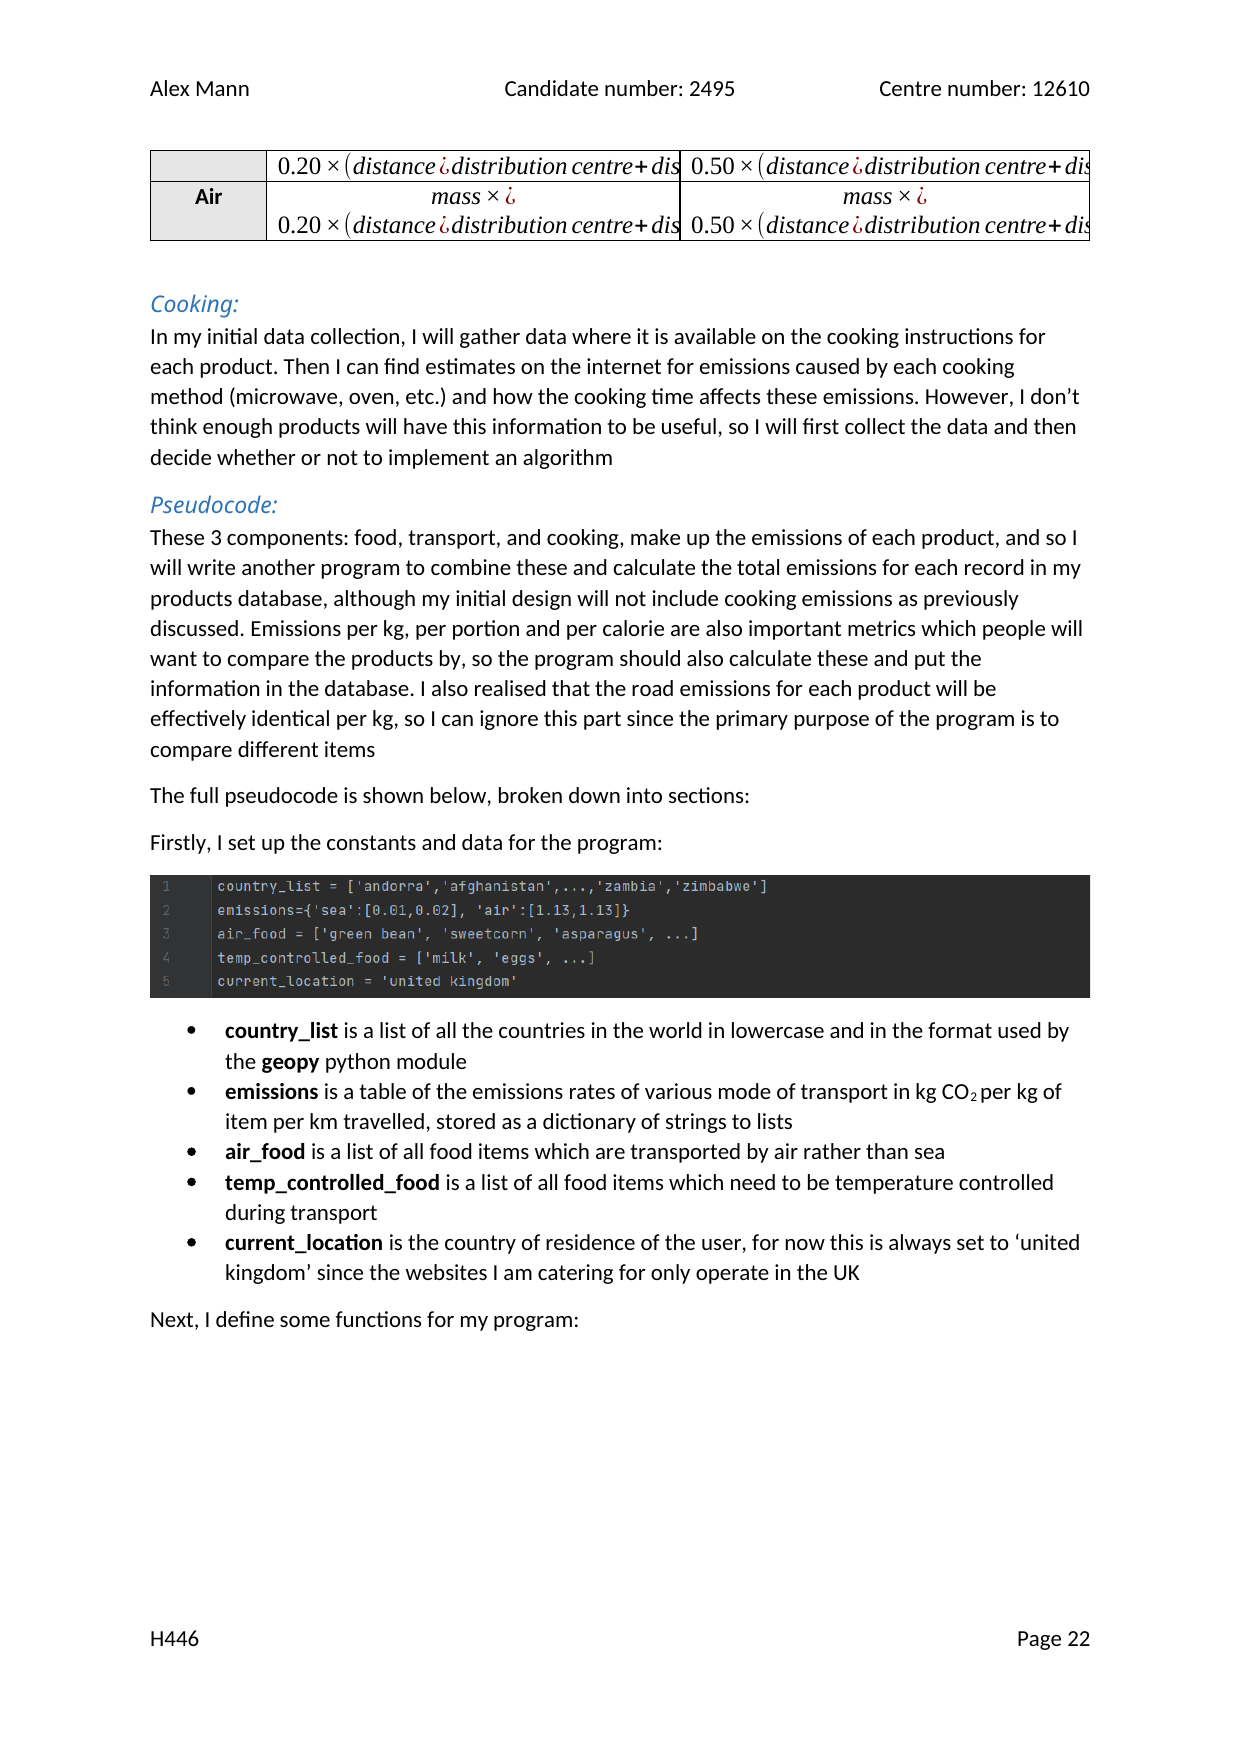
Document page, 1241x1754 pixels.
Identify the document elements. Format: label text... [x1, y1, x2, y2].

table_cell [267, 182, 679, 240]
list air_food is a list of all food items which are transported by air rather than sea [187, 1137, 1090, 1166]
subtitle Pseudocode: [150, 489, 1090, 521]
table_cell Air [151, 182, 266, 240]
table_cell [681, 151, 1089, 181]
list emissions is a table of the emissions rates of various mode of transport in kg CO2 per kg of item per km travelled, stored as a dictionary of strings to lists [187, 1077, 1090, 1135]
text The full pseudocode is shown below, broken down into sections: [150, 782, 1090, 809]
list country_list is a list of all the countries in the world in lowercase and in the format used by the geopy python module [187, 1017, 1090, 1075]
text These 3 components: food, transport, and cooking, make up the emissions of each product, and so I will write another program to combine these and calculate the total emissions for each record in my products database, although my initial design will not include cooking emissions as previously discussed. Emissions per kg, per portion and per calorie are also important metrics which people will want to compare the products by, so the program should also calculate these and put the information in the database. I also realised that the road emissions for each product will be effectively identical per kg, so I can ignore this part since the primary purpose of the program is to compare different items [150, 523, 1090, 763]
text Firstly, I set up the constants and data for the program: [150, 828, 1090, 856]
table_cell [681, 182, 1089, 240]
text Next, I define some functions for my program: [150, 1305, 1090, 1333]
picture [150, 875, 1091, 998]
table_cell [267, 151, 679, 181]
list temp_controlled_food is a list of all food items which need to be temperature controlled during transport [187, 1168, 1090, 1226]
text In my initial data collection, I will gather data where it is available on the cooking instructions for each product. Then I can find estimates on the internet for emissions caused by each cooking method (microwave, oven, etc.) and how the cooking time affects these emissions. However, I don’t think enough products will have this information to be useful, so I will first collect the data and then decide whether or not to implement an algorithm [150, 322, 1090, 471]
table_cell Sea [151, 151, 266, 181]
subtitle Cooking: [150, 288, 1090, 319]
list current_location is the country of residence of the user, for now this is always set to ‘united kingdom’ since the websites I am catering for only operate in the UK [187, 1228, 1090, 1286]
